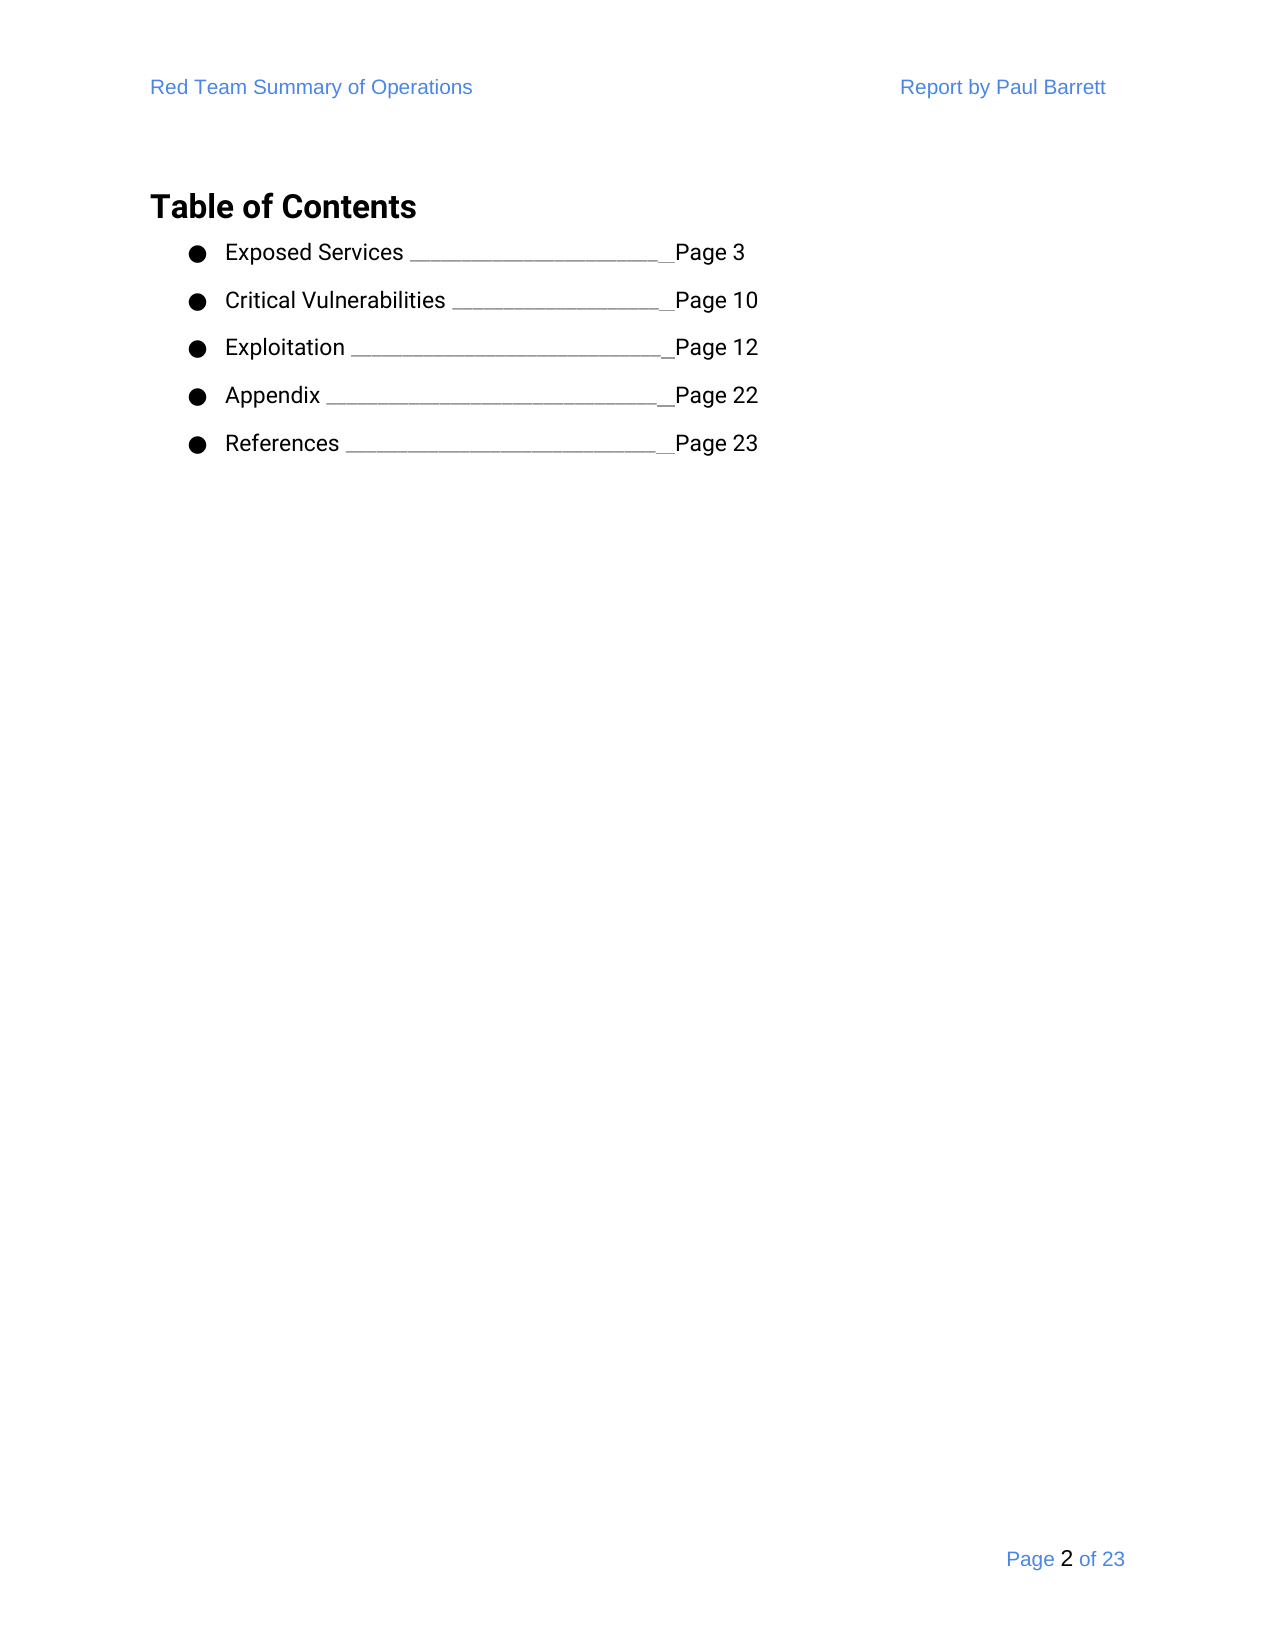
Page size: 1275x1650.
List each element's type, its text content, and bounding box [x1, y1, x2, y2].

list Appendix ________________________________ Page 22 [187, 382, 1125, 409]
list Exploitation ______________________________ Page 12 [187, 334, 1125, 361]
list Critical Vulnerabilities ____________________ Page 10 [187, 287, 1125, 314]
list References ______________________________ Page 23 [187, 430, 1125, 457]
list Exposed Services ________________________ Page 3 [187, 239, 1125, 266]
subtitle Table of Contents [150, 187, 1125, 227]
